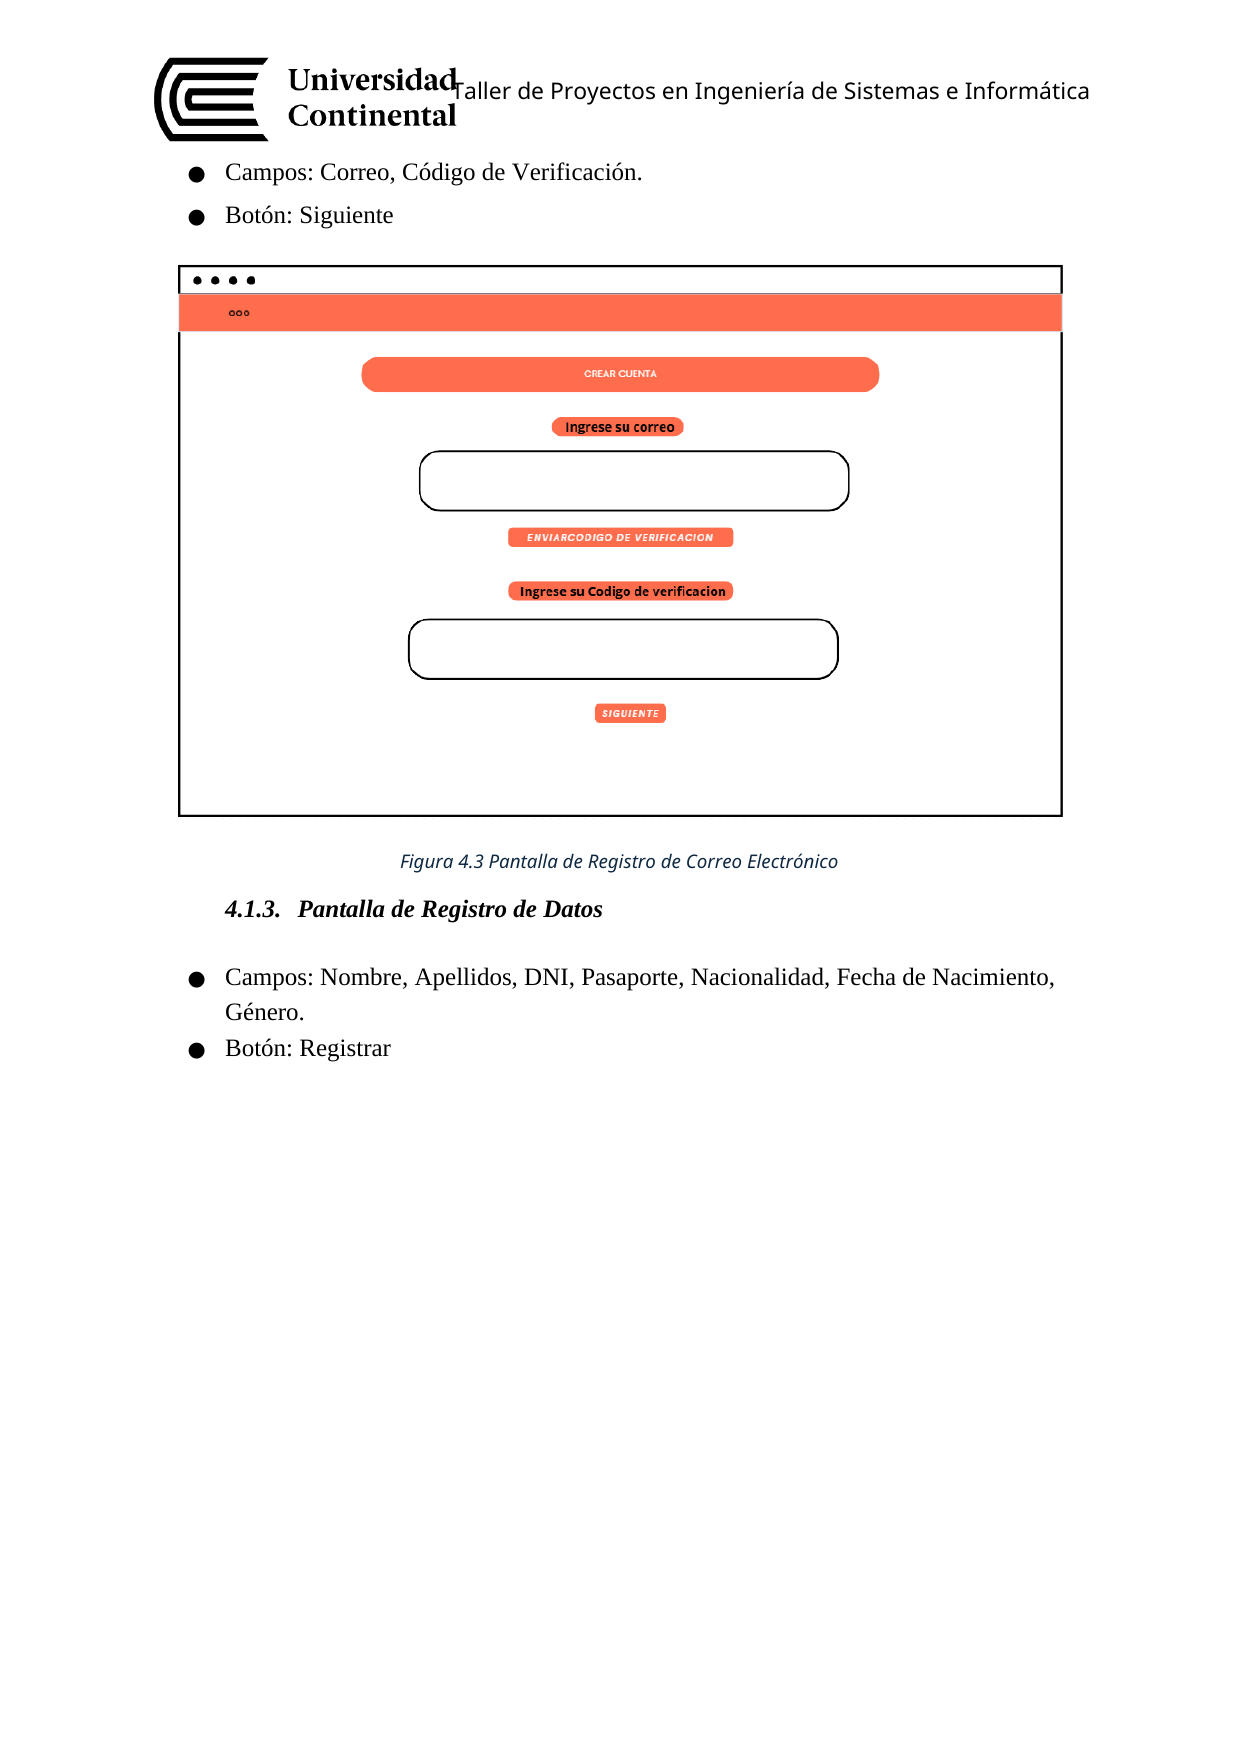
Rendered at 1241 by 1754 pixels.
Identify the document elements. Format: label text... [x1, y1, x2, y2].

picture [177, 264, 1063, 819]
list Botón: Registrar [187, 1026, 1090, 1068]
list Botón: Siguiente [187, 193, 1090, 235]
list Campos: Correo, Código de Verificación. [187, 150, 1090, 193]
picture [150, 54, 461, 144]
list Campos: Nombre, Apellidos, DNI, Pasaporte, Nacionalidad, Fecha de Nacimiento, Género. [187, 954, 1090, 1026]
text Figura 4.3 Pantalla de Registro de Correo Electrónico [150, 848, 1090, 873]
subtitle Pantalla de Registro de Datos [225, 894, 1090, 923]
